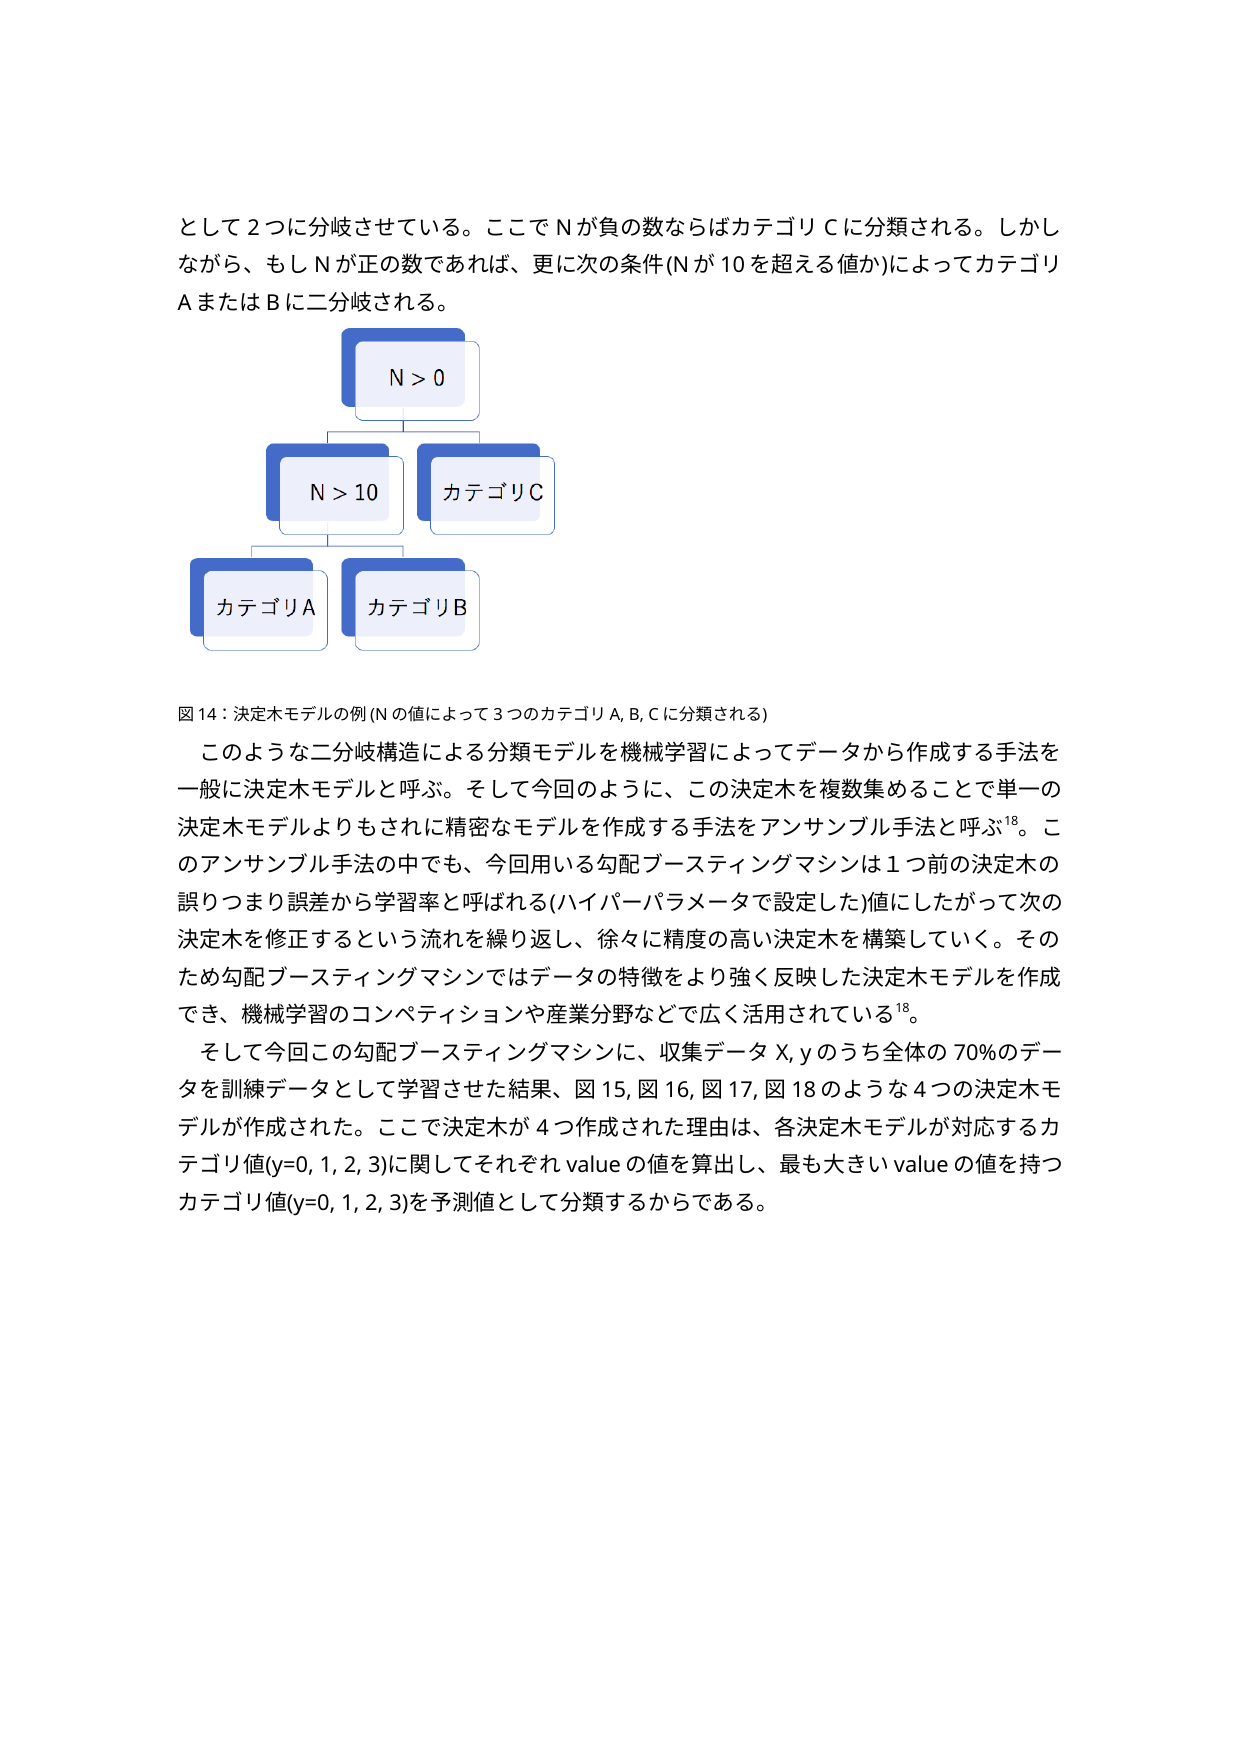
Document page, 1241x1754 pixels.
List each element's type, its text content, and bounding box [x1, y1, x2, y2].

text このような二分岐構造による分類モデルを機械学習によってデータから作成する手法を一般に決定木モデルと呼ぶ。そして今回のように、この決定木を複数集めることで単一の決定木モデルよりもされに精密なモデルを作成する手法をアンサンブル手法と呼ぶ18。このアンサンブル手法の中でも、今回用いる勾配ブースティングマシンは１つ前の決定木の誤りつまり誤差から学習率と呼ばれる(ハイパーパラメータで設定した)値にしたがって次の決定木を修正するという流れを繰り返し、徐々に精度の高い決定木を構築していく。そのため勾配ブースティングマシンではデータの特徴をより強く反映した決定木モデルを作成でき、機械学習のコンペティションや産業分野などで広く活用されている18。 [177, 732, 1063, 1032]
picture [177, 319, 625, 659]
text そして今回この勾配ブースティングマシンに、収集データX, yのうち全体の70%のデータを訓練データとして学習させた結果、図15, 図16, 図17, 図18のような4つの決定木モデルが作成された。ここで決定木が4つ作成された理由は、各決定木モデルが対応するカテゴリ値(y=0, 1, 2, 3)に関してそれぞれvalueの値を算出し、最も大きいvalueの値を持つカテゴリ値(y=0, 1, 2, 3)を予測値として分類するからである。 [177, 1032, 1063, 1219]
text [177, 207, 1063, 319]
text 図14：決定木モデルの例 (Nの値によって3つのカテゴリA, B, Cに分類される) [177, 694, 1063, 732]
